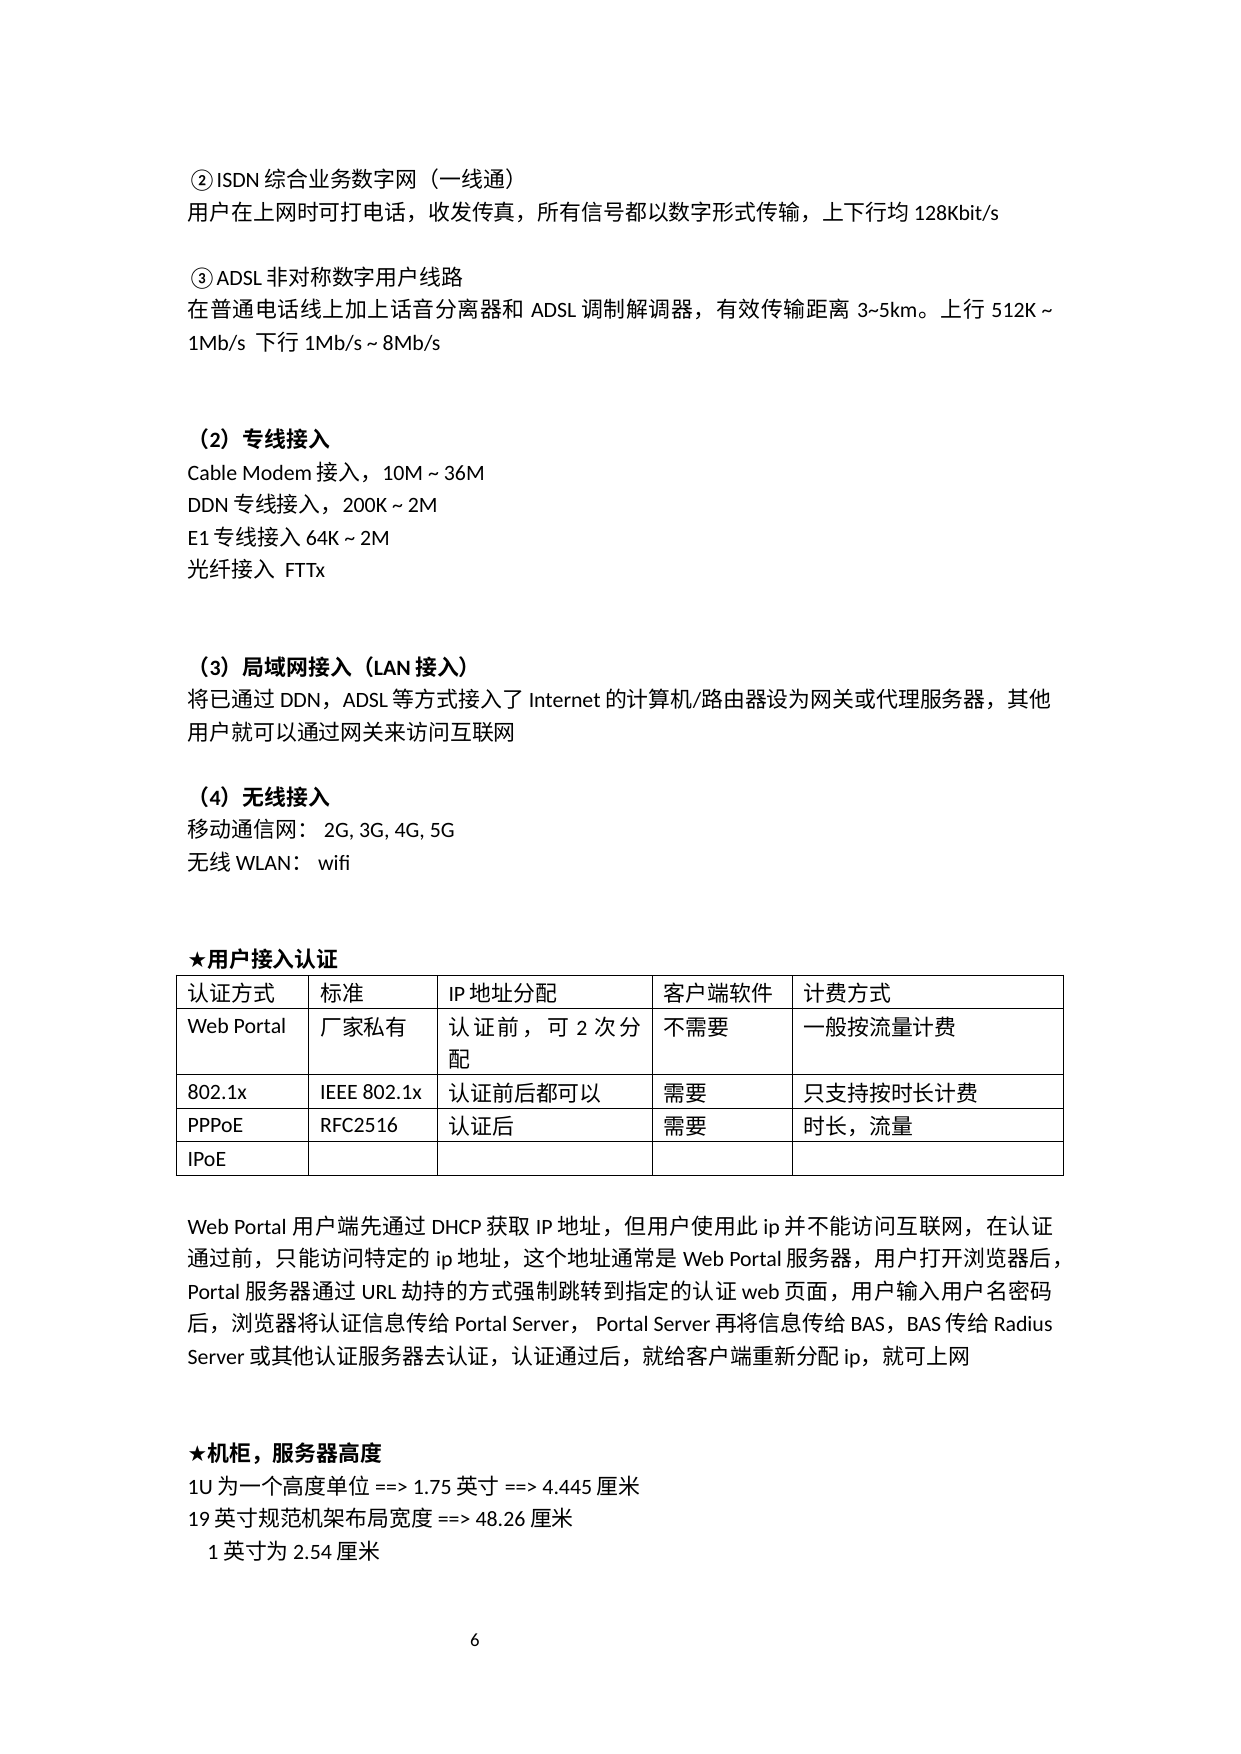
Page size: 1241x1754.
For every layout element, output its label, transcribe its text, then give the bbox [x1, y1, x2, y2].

text 移动通信网： 2G, 3G, 4G, 5G [187, 812, 1053, 844]
table_cell 需要 [653, 1075, 792, 1108]
text （3）局域网接入（LAN接入） [187, 649, 1053, 682]
table_header 客户端软件 [653, 976, 792, 1008]
text Web Portal 用户端先通过DHCP获取IP地址，但用户使用此ip并不能访问互联网，在认证通过前，只能访问特定的ip地址，这个地址通常是Web Portal服务器，用户打开浏览器后，Portal服务器通过URL劫持的方式强制跳转到指定的认证web页面，用户输入用户名密码后，浏览器将认证信息传给Portal Server， Portal Server再将信息传给BAS，BAS传给Radius Server或其他认证服务器去认证，认证通过后，就给客户端重新分配ip，就可上网 [187, 1208, 1053, 1371]
table_cell 认证前后都可以 [438, 1075, 652, 1108]
text ★机柜，服务器高度 [187, 1436, 1053, 1468]
text 在普通电话线上加上话音分离器和ADSL调制解调器，有效传输距离3~5km。上行 512K ~ 1Mb/s 下行 1Mb/s ~ 8Mb/s [187, 292, 1053, 357]
table_header IP地址分配 [438, 976, 652, 1008]
text 无线WLAN： wifi [187, 844, 1053, 877]
table_cell 不需要 [653, 1009, 792, 1074]
table_cell 厂家私有 [309, 1009, 437, 1074]
text 光纤接入 FTTx [187, 552, 1053, 584]
table_cell RFC2516 [309, 1109, 437, 1141]
text 将已通过DDN，ADSL等方式接入了Internet的计算机/路由器设为网关或代理服务器，其他用户就可以通过网关来访问互联网 [187, 682, 1053, 747]
text DDN专线接入，200K ~ 2M [187, 487, 1053, 519]
table_cell 认证前，可2次分配 [438, 1009, 652, 1074]
table_cell [309, 1142, 437, 1175]
text E1专线接入64K ~ 2M [187, 519, 1053, 552]
text （2）专线接入 [187, 422, 1053, 454]
text 1U为一个高度单位 ==> 1.75英寸 ==> 4.445厘米 [187, 1468, 1053, 1501]
table_cell 一般按流量计费 [793, 1009, 1063, 1074]
table_cell IEEE 802.1x [309, 1075, 437, 1108]
table_cell PPPoE [177, 1109, 308, 1141]
text 用户在上网时可打电话，收发传真，所有信号都以数字形式传输，上下行均128Kbit/s [187, 194, 1053, 227]
table_header 计费方式 [793, 976, 1063, 1008]
table_cell [793, 1142, 1063, 1175]
text ★用户接入认证 [187, 942, 1053, 974]
text ③ADSL非对称数字用户线路 [187, 259, 1053, 292]
text Cable Modem接入，10M ~ 36M [187, 454, 1053, 487]
text 1英寸为2.54厘米 [187, 1533, 1053, 1566]
table_cell 需要 [653, 1109, 792, 1141]
table_cell 只支持按时长计费 [793, 1075, 1063, 1108]
table_cell 802.1x [177, 1075, 308, 1108]
table_cell 认证后 [438, 1109, 652, 1141]
table_cell [438, 1142, 652, 1175]
text （4）无线接入 [187, 779, 1053, 812]
table_header 标准 [309, 976, 437, 1008]
table_cell IPoE [177, 1142, 308, 1175]
table_cell Web Portal [177, 1009, 308, 1074]
table_cell 时长，流量 [793, 1109, 1063, 1141]
table_cell [653, 1142, 792, 1175]
text 19英寸规范机架布局宽度 ==> 48.26厘米 [187, 1501, 1053, 1533]
table_header 认证方式 [177, 976, 308, 1008]
text ②ISDN综合业务数字网（一线通） [187, 162, 1053, 194]
